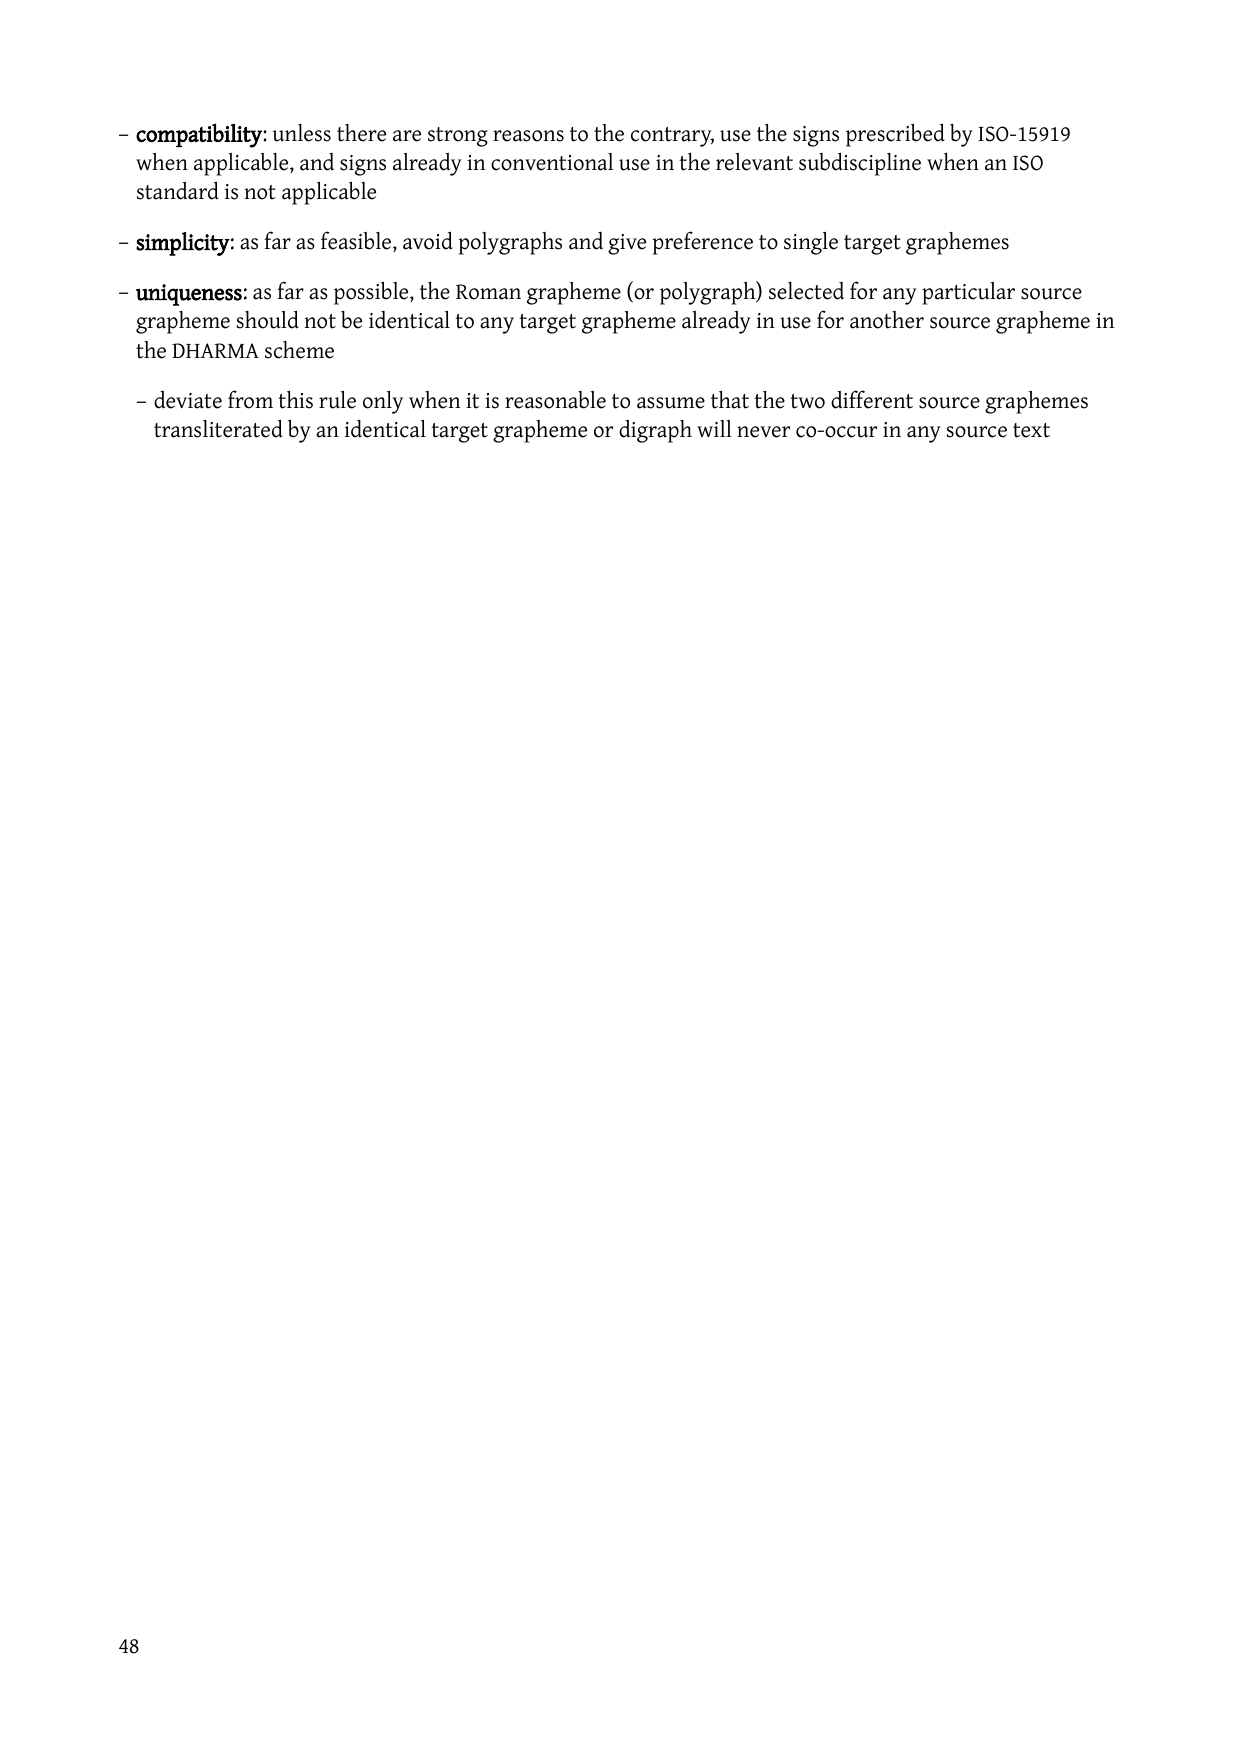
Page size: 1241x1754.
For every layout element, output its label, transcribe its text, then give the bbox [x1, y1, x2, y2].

list compatibility: unless there are strong reasons to the contrary, use the signs prescribed by ISO-15919 when applicable, and signs already in conventional use in the relevant subdiscipline when an ISO standard is not applicable [118, 118, 1122, 206]
list deviate from this rule only when it is reasonable to assume that the two different source graphemes transliterated by an identical target grapheme or digraph will never co-occur in any source text [136, 385, 1122, 443]
list simplicity: as far as feasible, avoid polygraphs and give preference to single target graphemes [118, 226, 1122, 256]
list uniqueness: as far as possible, the Roman grapheme (or polygraph) selected for any particular source grapheme should not be identical to any target grapheme already in use for another source grapheme in the DHARMA scheme [118, 276, 1122, 364]
